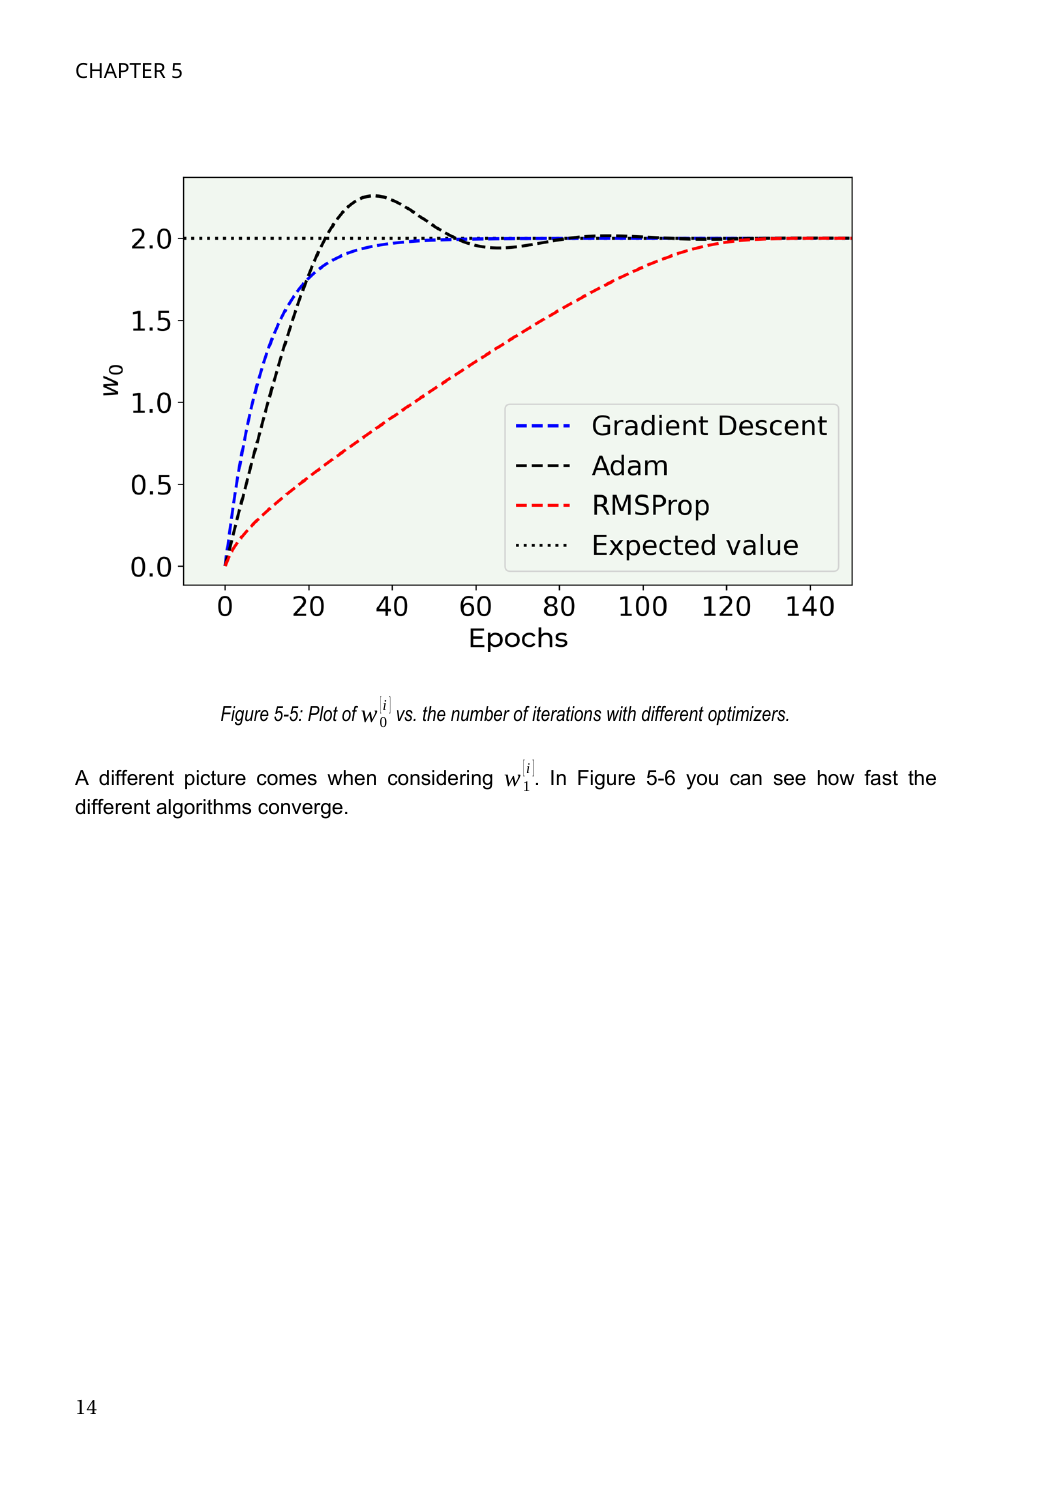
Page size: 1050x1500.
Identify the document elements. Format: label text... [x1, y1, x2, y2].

text A different picture comes when considering . In Figure 5-6 you can see how fast the different algorithms converge. [75, 760, 937, 819]
picture [75, 112, 938, 652]
text Figure 5-5: Plot of vs. the number of iterations with different optimizers. [75, 696, 937, 731]
